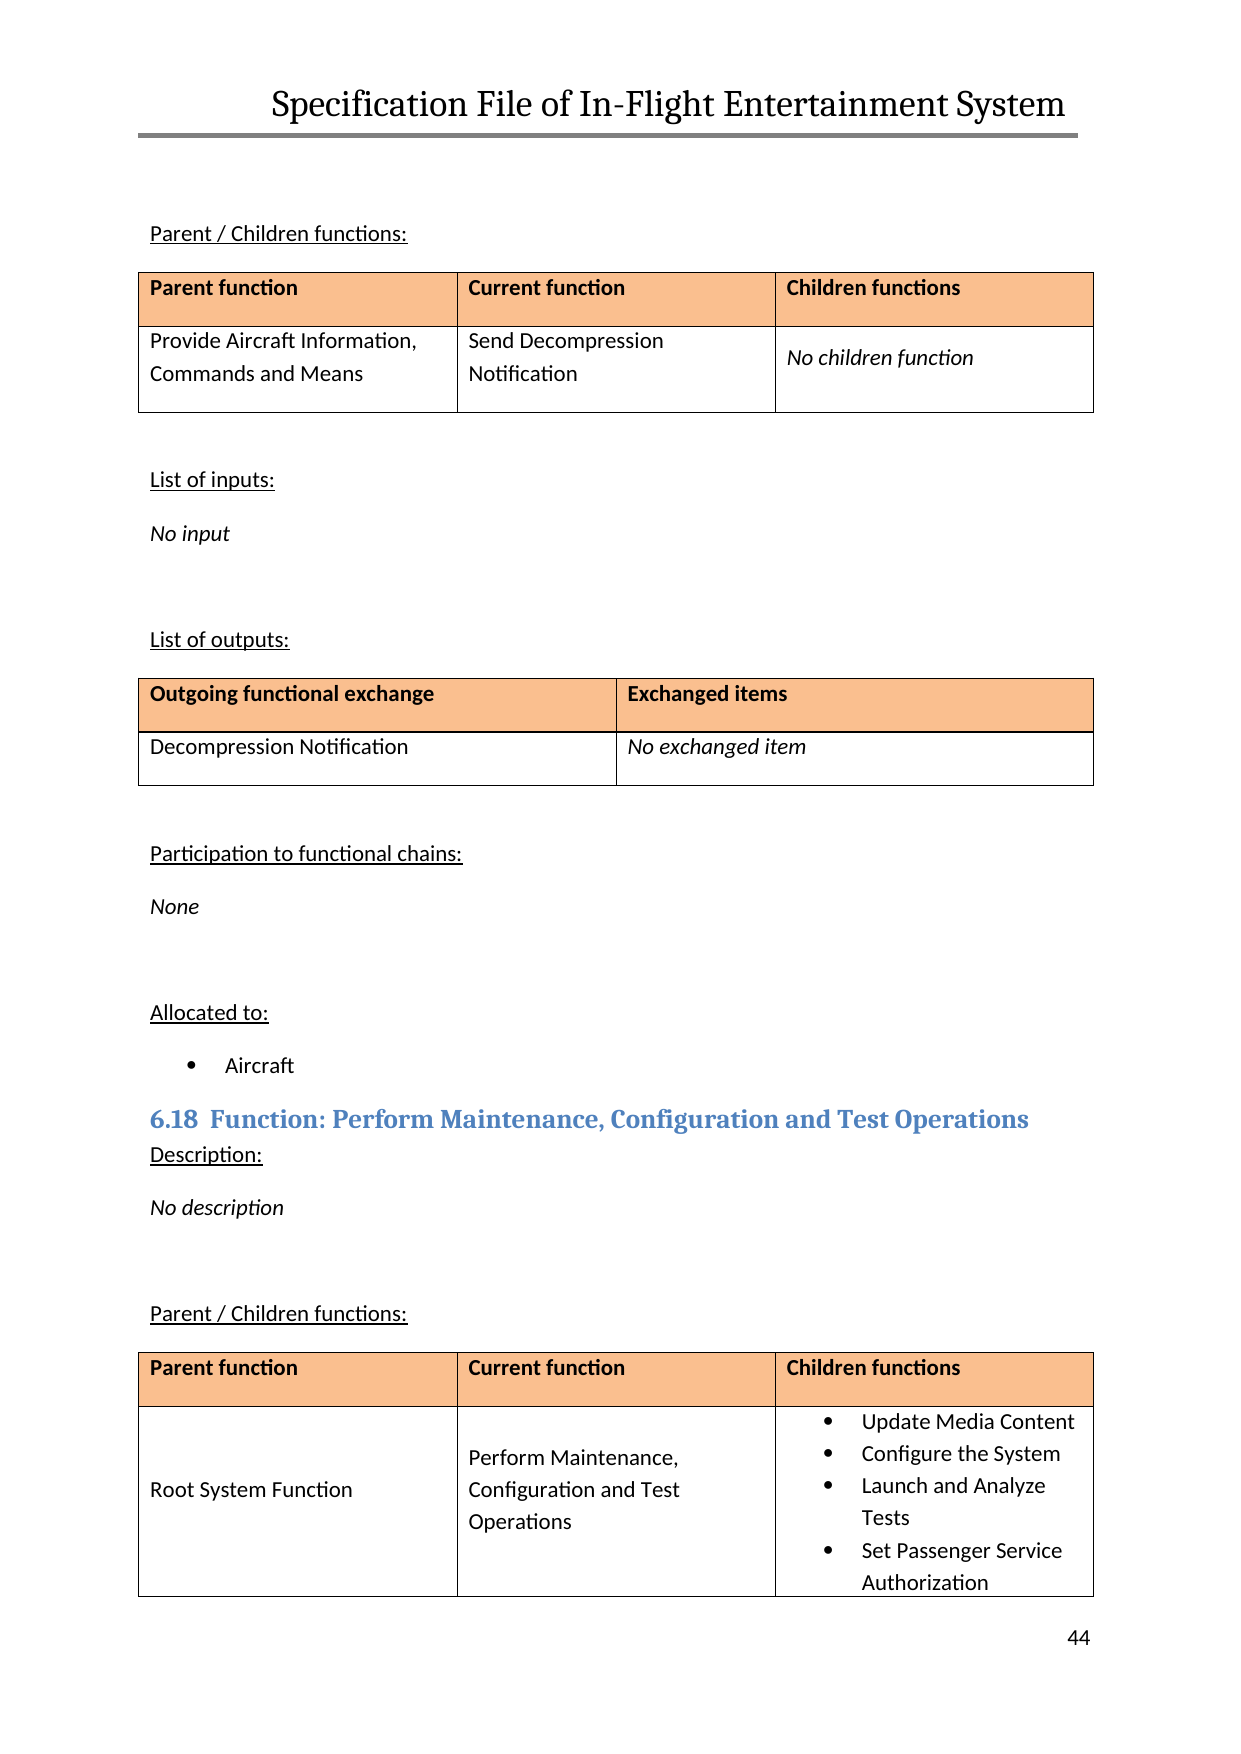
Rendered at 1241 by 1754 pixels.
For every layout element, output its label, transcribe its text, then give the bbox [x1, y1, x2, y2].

text Participation to functional chains: [150, 839, 1090, 867]
text Parent / Children functions: [150, 1299, 1090, 1327]
table_header Outgoing functional exchange [139, 679, 616, 731]
text Parent / Children functions: [150, 219, 1090, 247]
table_header Current function [458, 273, 775, 326]
table_cell Update Media Content Configure the System Launch and Analyze Tests Set Passenger Service Authorization [776, 1407, 1093, 1596]
table_cell Perform Maintenance, Configuration and Test Operations [458, 1407, 775, 1596]
table_header No exchanged item [617, 733, 1093, 785]
table_cell Send Decompression Notification [458, 327, 775, 412]
table_cell Provide Aircraft Information, Commands and Means [139, 327, 457, 412]
table_header Children functions [776, 273, 1093, 326]
table_header Children functions [776, 1353, 1093, 1406]
text No description [150, 1193, 1090, 1221]
text Allocated to: [150, 998, 1090, 1026]
text List of outputs: [150, 625, 1090, 653]
text No input [150, 519, 1090, 547]
table_header Parent function [139, 1353, 457, 1406]
text None [150, 892, 1090, 920]
table_header Current function [458, 1353, 775, 1406]
table_header Exchanged items [617, 679, 1093, 731]
text List of inputs: [150, 466, 1090, 494]
table_header Parent function [139, 273, 457, 326]
table_cell No children function [776, 327, 1093, 412]
list Aircraft [187, 1051, 1090, 1079]
subtitle Function: Perform Maintenance, Configuration and Test Operations [150, 1104, 1090, 1136]
text Description: [150, 1140, 1090, 1168]
table_header Decompression Notification [139, 733, 616, 785]
table_cell Root System Function [139, 1407, 457, 1596]
